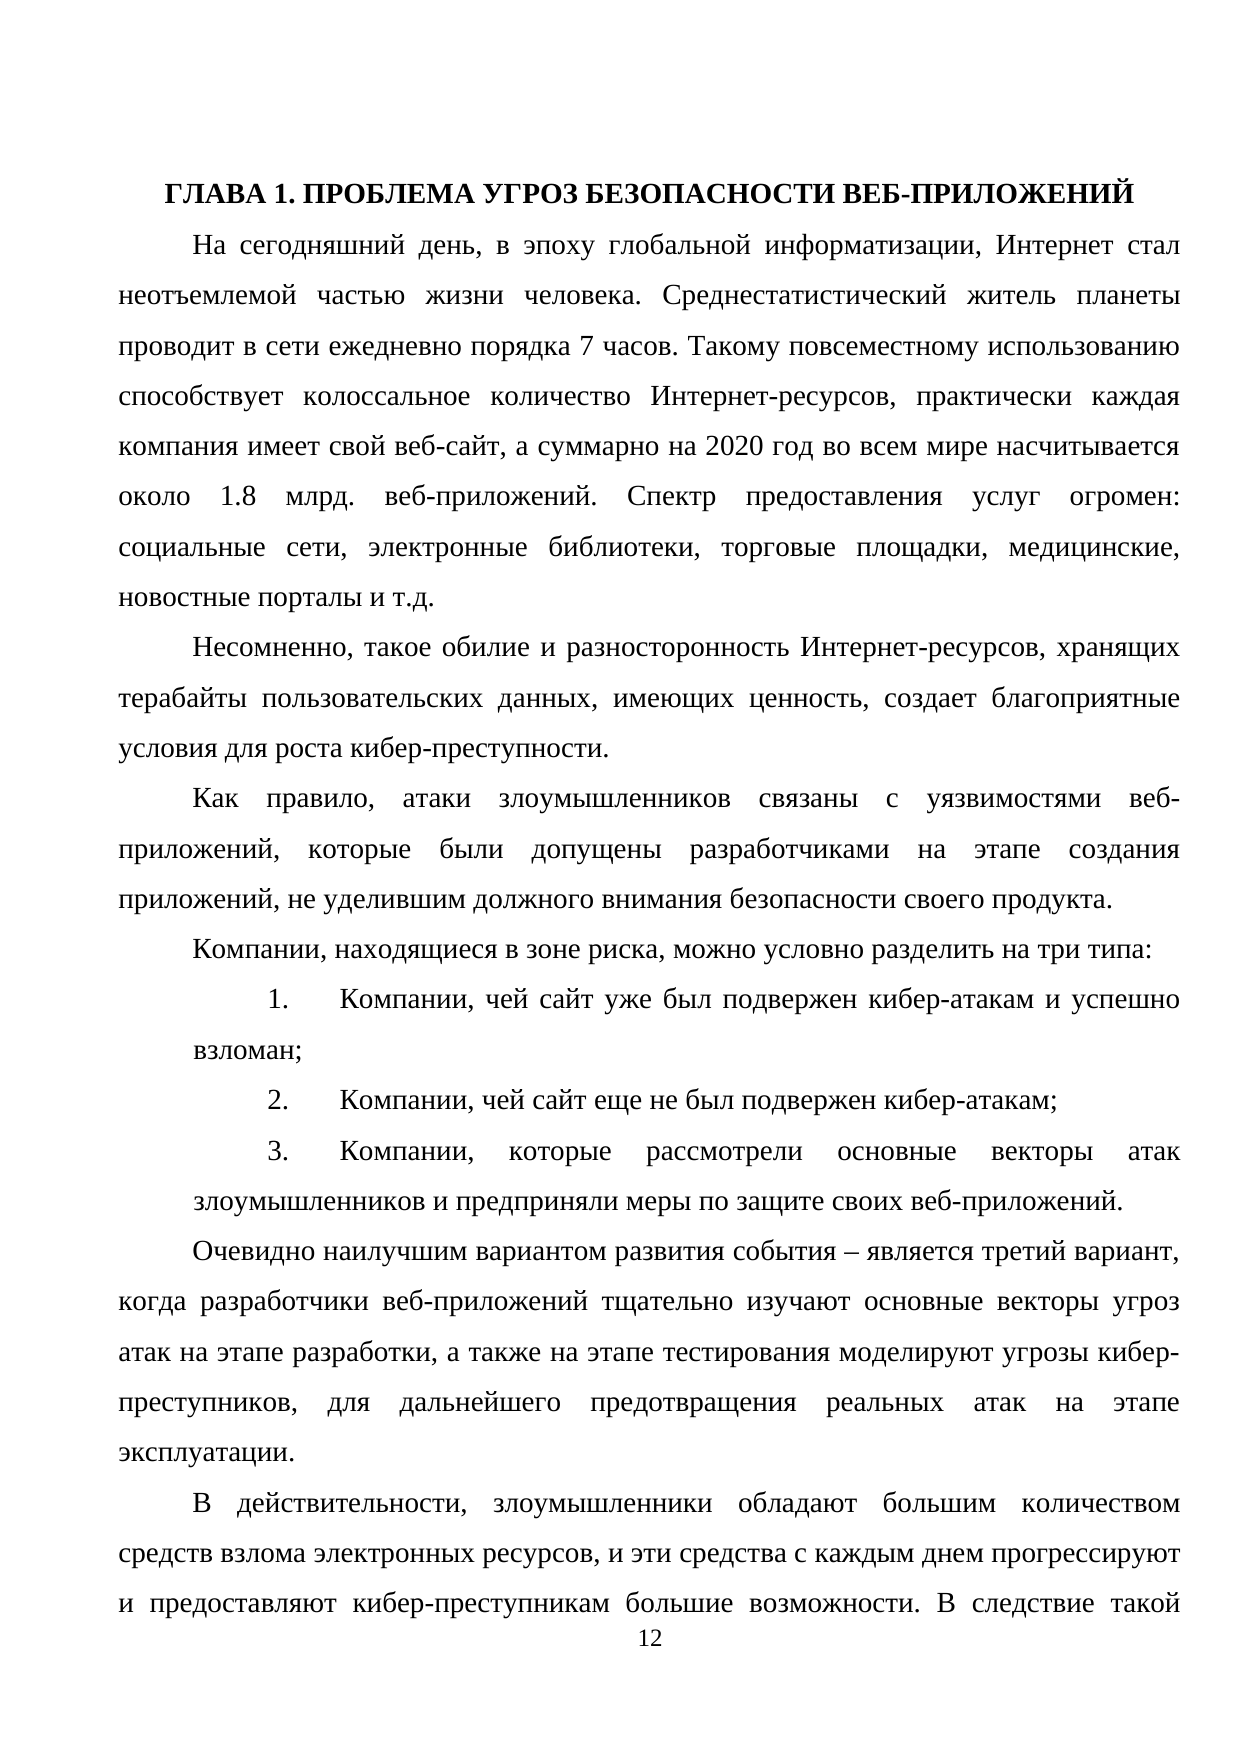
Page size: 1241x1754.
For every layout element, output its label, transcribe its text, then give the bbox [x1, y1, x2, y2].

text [118, 1485, 1181, 1619]
list Компании, чей сайт уже был подвержен кибер-атакам и успешно взломан; [193, 982, 1181, 1066]
text Как правило, атаки злоумышленников связаны с уязвимостями веб-приложений, которые были допущены разработчиками на этапе создания приложений, не уделившим должного внимания безопасности своего продукта. [118, 780, 1181, 914]
list Компании, чей сайт еще не был подвержен кибер-атакам; [193, 1082, 1181, 1116]
subtitle ГЛАВА 1. ПРОБЛЕМА УГРОЗ БЕЗОПАСНОСТИ ВЕБ-ПРИЛОЖЕНИЙ [118, 177, 1181, 210]
text Несомненно, такое обилие и разносторонность Интернет-ресурсов, хранящих терабайты пользовательских данных, имеющих ценность, создает благоприятные условия для роста кибер-преступности. [118, 629, 1181, 764]
text Очевидно наилучшим вариантом развития события – является третий вариант, когда разработчики веб-приложений тщательно изучают основные векторы угроз атак на этапе разработки, а также на этапе тестирования моделируют угрозы кибер-преступников, для дальнейшего предотвращения реальных атак на этапе эксплуатации. [118, 1233, 1181, 1468]
text На сегодняшний день, в эпоху глобальной информатизации, Интернет стал неотъемлемой частью жизни человека. Среднестатистический житель планеты проводит в сети ежедневно порядка 7 часов. Такому повсеместному использованию способствует колоссальное количество Интернет-ресурсов, практически каждая компания имеет свой веб-сайт, а суммарно на 2020 год во всем мире насчитывается около 1.8 млрд. веб-приложений. Спектр предоставления услуг огромен: социальные сети, электронные библиотеки, торговые площадки, медицинские, новостные порталы и т.д. [118, 227, 1181, 613]
text Компании, находящиеся в зоне риска, можно условно разделить на три типа: [118, 931, 1181, 965]
list Компании, которые рассмотрели основные векторы атак злоумышленников и предприняли меры по защите своих веб-приложений. [193, 1133, 1181, 1216]
